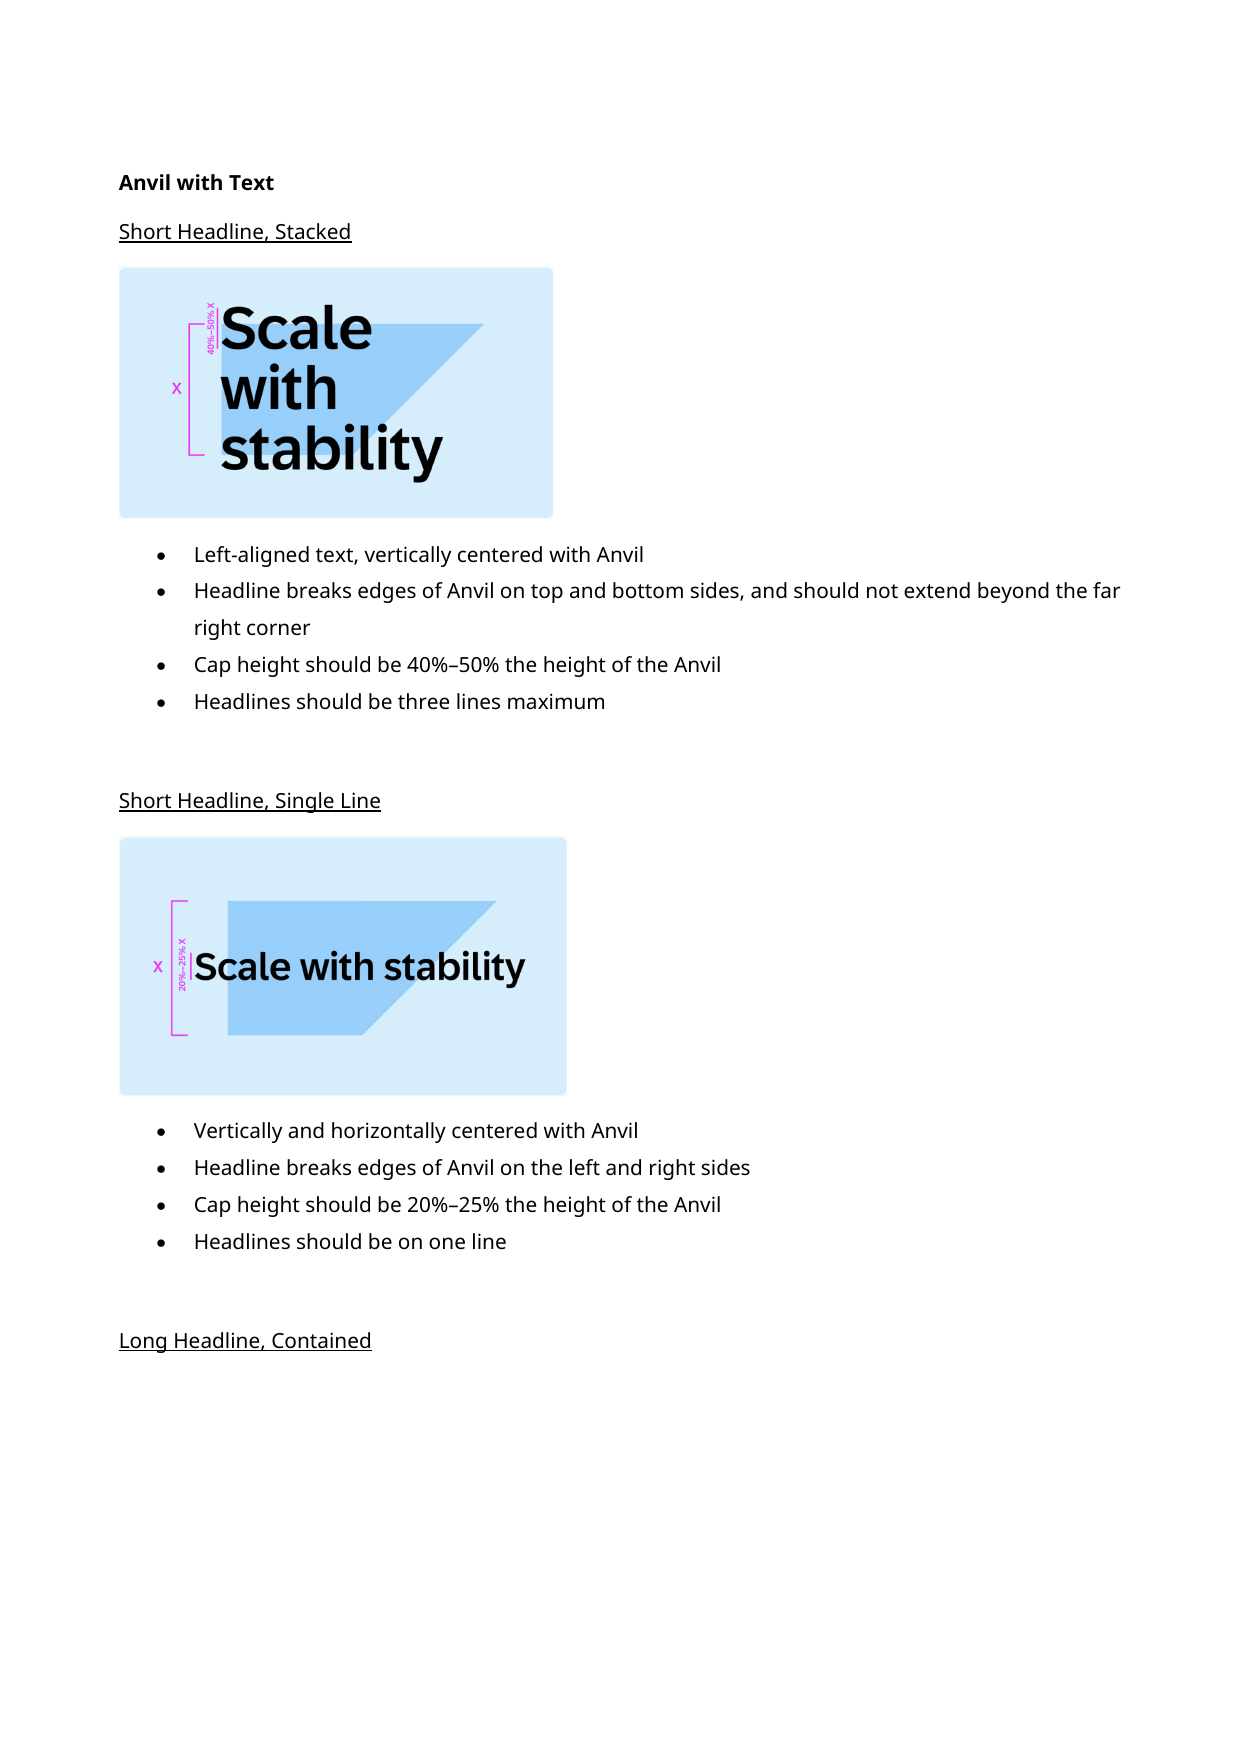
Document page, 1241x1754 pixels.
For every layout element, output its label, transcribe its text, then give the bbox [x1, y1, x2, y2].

picture [118, 835, 568, 1096]
text Anvil with Text [118, 168, 1122, 196]
list Vertically and horizontally centered with Anvil [156, 1116, 1122, 1145]
list Headline breaks edges of Anvil on top and bottom sides, and should not extend beyond the far right corner [156, 577, 1122, 642]
list Headlines should be on one line [156, 1227, 1122, 1256]
list Headlines should be three lines maximum [156, 687, 1122, 716]
list Cap height should be 20%–25% the height of the Anvil [156, 1190, 1122, 1219]
text Short Headline, Stacked [118, 217, 1122, 246]
picture [118, 266, 554, 519]
text Short Headline, Single Line [118, 786, 1122, 814]
list Headline breaks edges of Anvil on the left and right sides [156, 1153, 1122, 1182]
text Long Headline, Contained [118, 1326, 1122, 1354]
list Left-aligned text, vertically centered with Anvil [156, 540, 1122, 568]
list Cap height should be 40%–50% the height of the Anvil [156, 650, 1122, 679]
